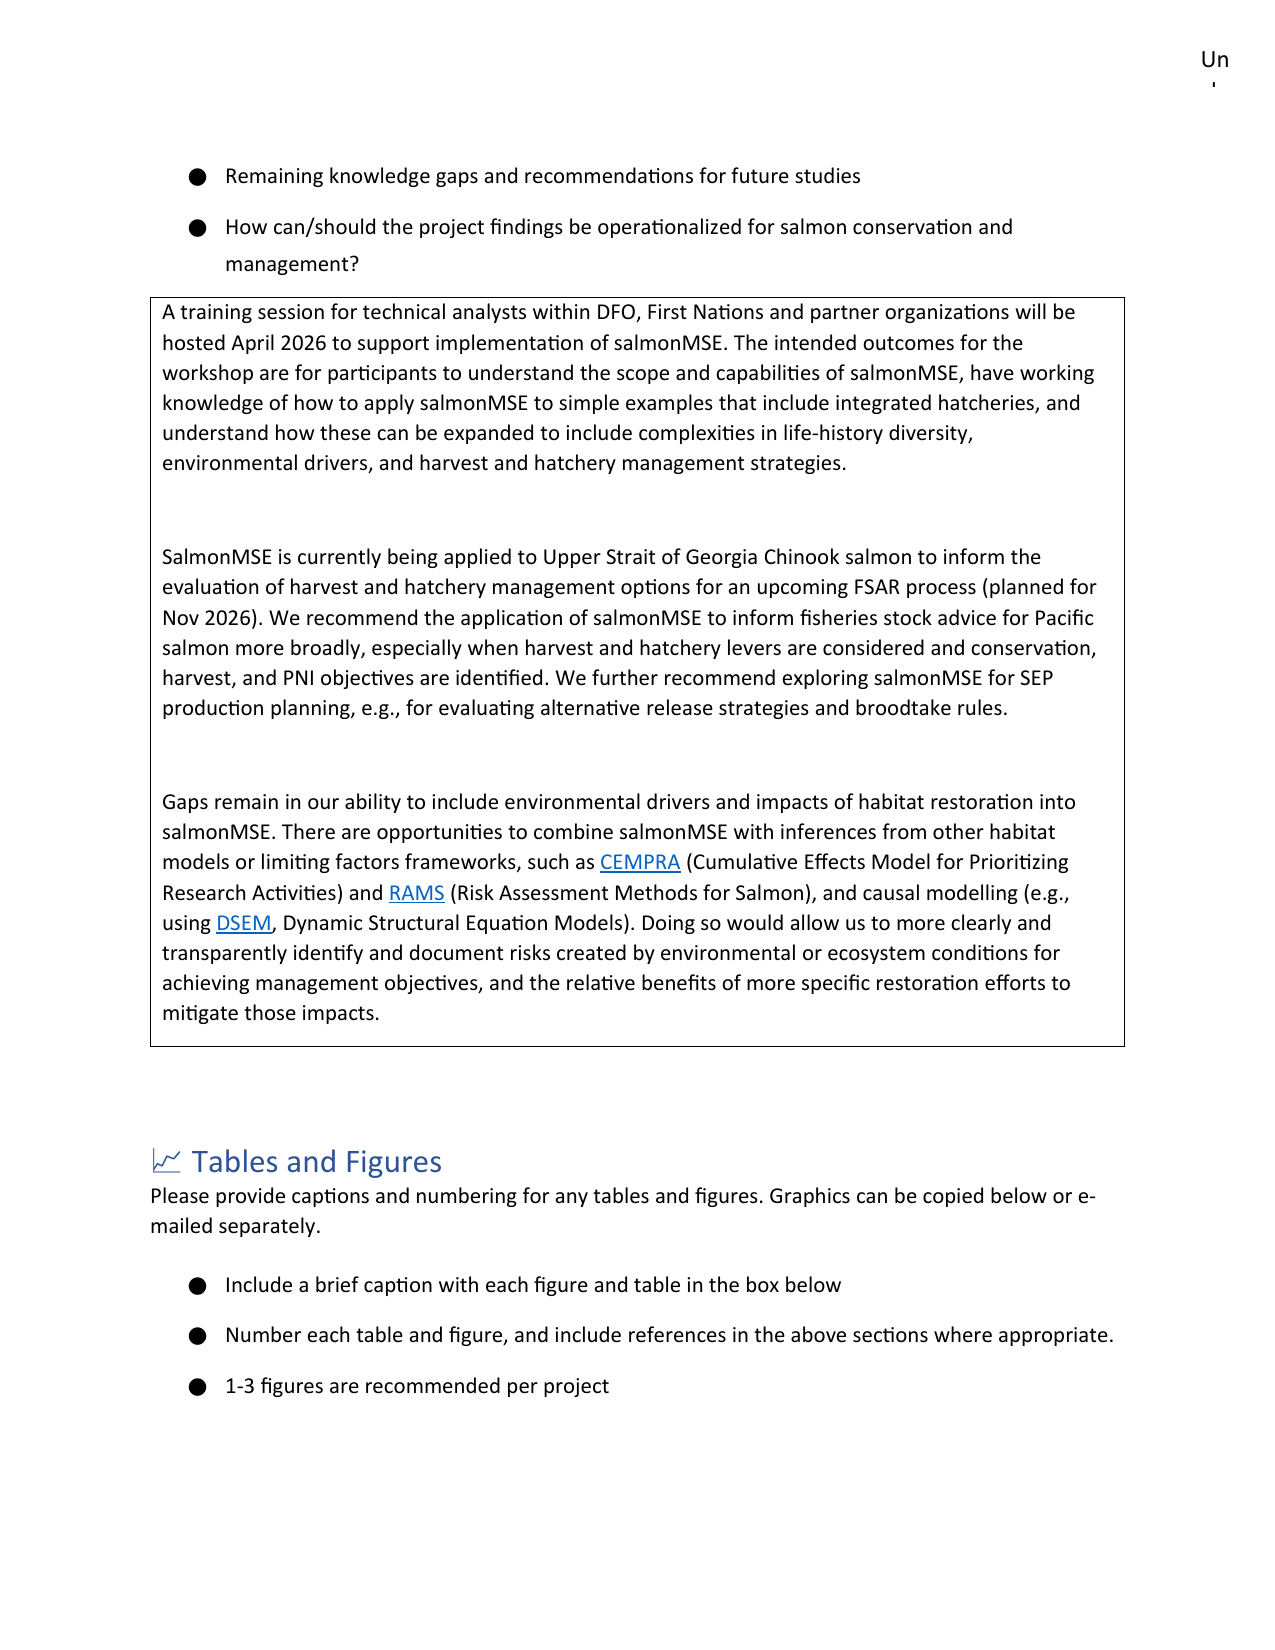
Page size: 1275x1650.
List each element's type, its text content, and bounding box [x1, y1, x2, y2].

list Remaining knowledge gaps and recommendations for future studies [187, 150, 1125, 197]
list Number each table and figure, and include references in the above sections where appropriate. [187, 1309, 1125, 1356]
list How can/should the project findings be operationalized for salmon conservation and management? [187, 201, 1125, 278]
list 1-3 figures are recommended per project [187, 1360, 1125, 1407]
subtitle 📈 Tables and Figures [150, 1140, 1125, 1181]
table_header A training session for technical analysts within DFO, First Nations and partner organizations will be hosted April 2026 to support implementation of salmonMSE. The intended outcomes for the workshop are for participants to understand the scope and capabilities of salmonMSE, have working knowledge of how to apply salmonMSE to simple examples that include integrated hatcheries, and understand how these can be expanded to include complexities in life-history diversity, environmental drivers, and harvest and hatchery management strategies. SalmonMSE is currently being applied to Upper Strait of Georgia Chinook salmon to inform the evaluation of harvest and hatchery management options for an upcoming FSAR process (planned for Nov 2026). We recommend the application of salmonMSE to inform fisheries stock advice for Pacific salmon more broadly, especially when harvest and hatchery levers are considered and conservation, harvest, and PNI objectives are identified. We further recommend exploring salmonMSE for SEP production planning, e.g., for evaluating alternative release strategies and broodtake rules. Gaps remain in our ability to include environmental drivers and impacts of habitat restoration into salmonMSE. There are opportunities to combine salmonMSE with inferences from other habitat models or limiting factors frameworks, such as CEMPRA (Cumulative Effects Model for Prioritizing Research Activities) and RAMS (Risk Assessment Methods for Salmon), and causal modelling (e.g., using DSEM, Dynamic Structural Equation Models). Doing so would allow us to more clearly and transparently identify and document risks created by environmental or ecosystem conditions for achieving management objectives, and the relative benefits of more specific restoration efforts to mitigate those impacts. [151, 298, 1124, 1046]
list Include a brief caption with each figure and table in the box below [187, 1258, 1125, 1305]
text Please provide captions and numbering for any tables and figures. Graphics can be copied below or e-mailed separately. [150, 1181, 1125, 1239]
